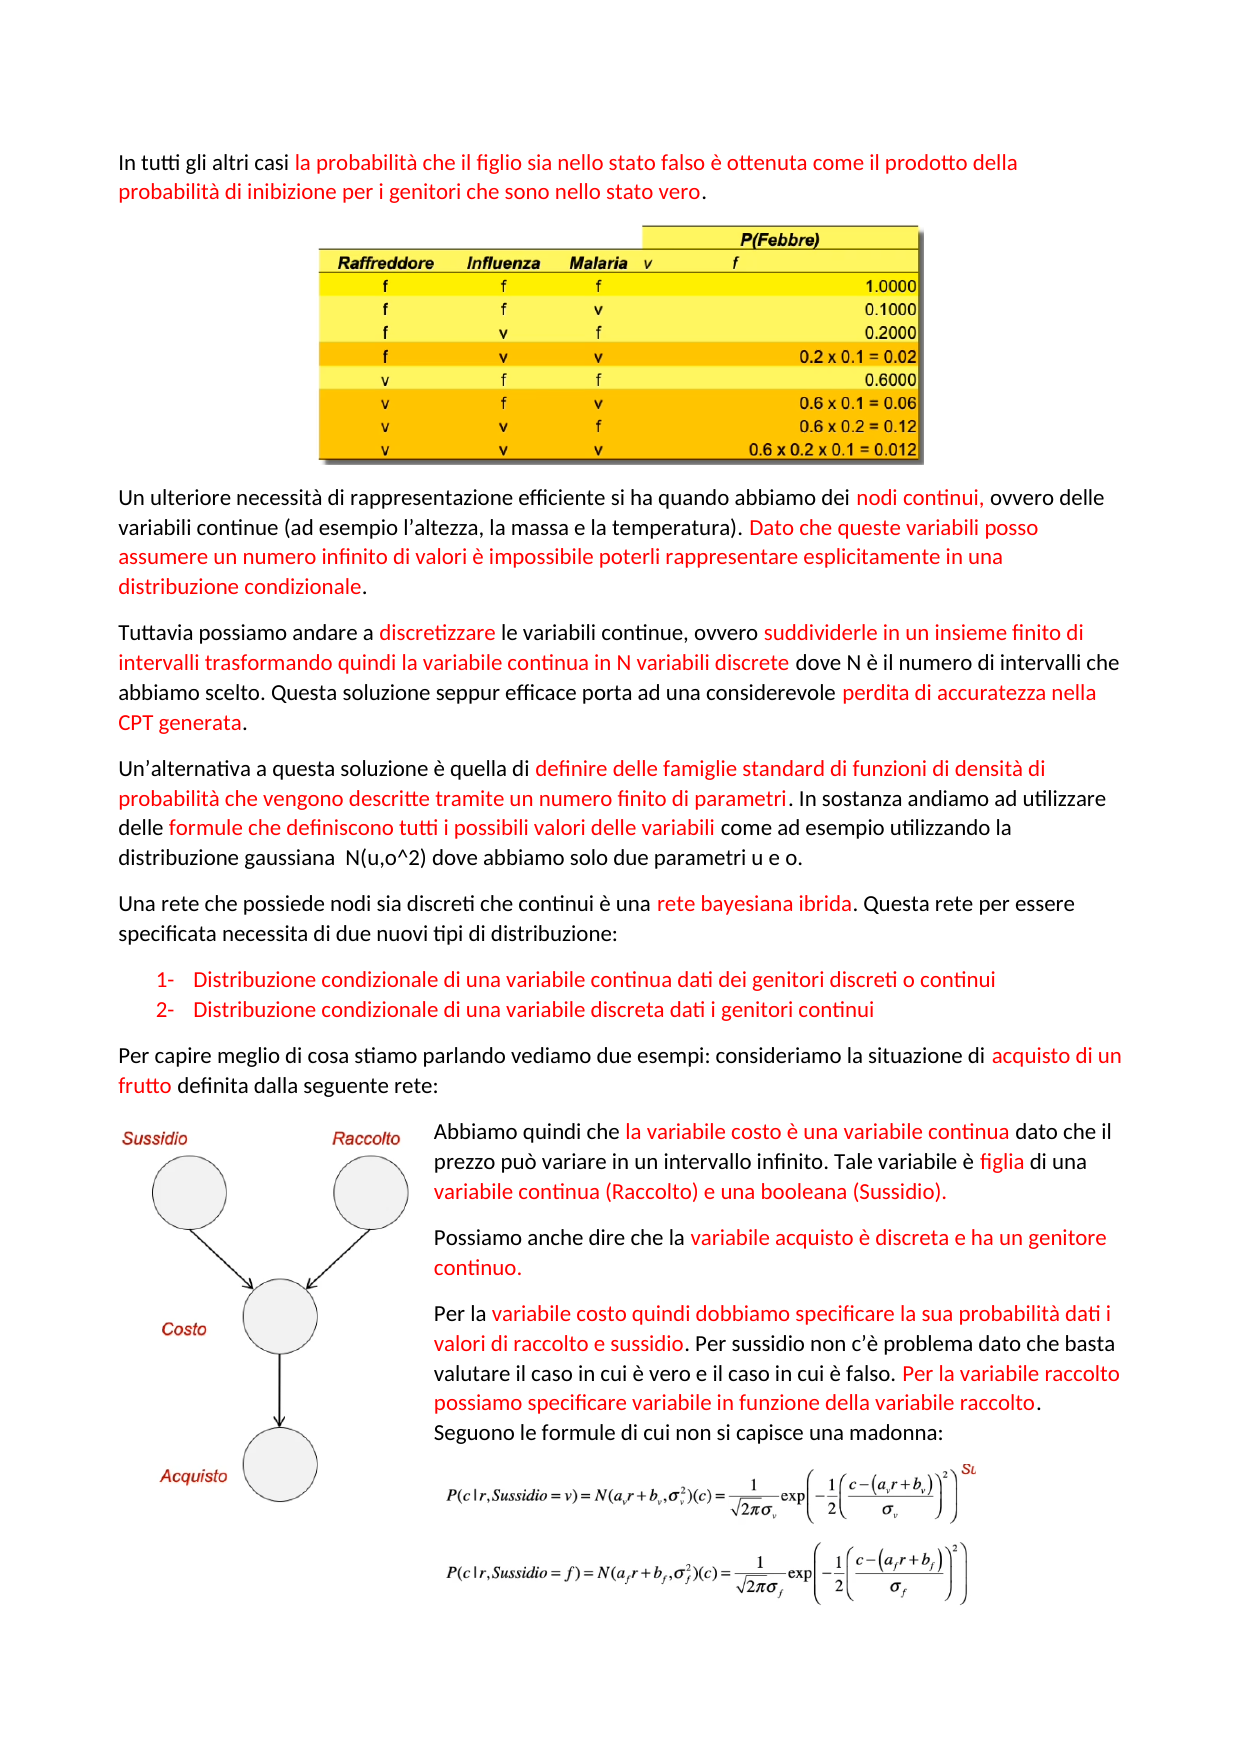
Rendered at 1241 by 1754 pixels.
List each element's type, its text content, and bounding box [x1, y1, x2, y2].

text Una rete che possiede nodi sia discreti che continui è una rete bayesiana ibrida. Questa rete per essere specificata necessita di due nuovi tipi di distribuzione: [118, 889, 1122, 947]
text Un ulteriore necessità di rappresentazione efficiente si ha quando abbiamo dei nodi continui, ovvero delle variabili continue (ad esempio l’altezza, la massa e la temperatura). Dato che queste variabili posso assumere un numero infinito di valori è impossibile poterli rappresentare esplicitamente in una distribuzione condizionale. [118, 483, 1122, 600]
picture [316, 223, 924, 465]
picture [433, 1464, 976, 1614]
text In tutti gli altri casi la probabilità che il figlio sia nello stato falso è ottenuta come il prodotto della probabilità di inibizione per i genitori che sono nello stato vero. [118, 148, 1122, 205]
text Un’alternativa a questa soluzione è quella di definire delle famiglie standard di funzioni di densità di probabilità che vengono descritte tramite un numero finito di parametri. In sostanza andiamo ad utilizzare delle formule che definiscono tutti i possibili valori delle variabili come ad esempio utilizzando la distribuzione gaussiana N(u,o^2) dove abbiamo solo due parametri u e o. [118, 754, 1122, 871]
text Tuttavia possiamo andare a discretizzare le variabili continue, ovvero suddividerle in un insieme finito di intervalli trasformando quindi la variabile continua in N variabili discrete dove N è il numero di intervalli che abbiamo scelto. Questa soluzione seppur efficace porta ad una considerevole perdita di accuratezza nella CPT generata. [118, 618, 1122, 736]
text Abbiamo quindi che la variabile costo è una variabile continua dato che il prezzo può variare in un intervallo infinito. Tale variabile è figlia di una variabile continua (Raccolto) e una booleana (Sussidio). [415, 1117, 1122, 1205]
text Possiamo anche dire che la variabile acquisto è discreta e ha un genitore continuo. [415, 1223, 1122, 1281]
picture [118, 1117, 415, 1512]
text Per capire meglio di cosa stiamo parlando vediamo due esempi: consideriamo la situazione di acquisto di un frutto definita dalla seguente rete: [118, 1041, 1122, 1099]
text Per la variabile costo quindi dobbiamo specificare la sua probabilità dati i valori di raccolto e sussidio. Per sussidio non c’è problema dato che basta valutare il caso in cui è vero e il caso in cui è falso. Per la variabile raccolto possiamo specificare variabile in funzione della variabile raccolto. Seguono le formule di cui non si capisce una madonna: [415, 1299, 1122, 1446]
list Distribuzione condizionale di una variabile discreta dati i genitori continui [156, 995, 1122, 1023]
list Distribuzione condizionale di una variabile continua dati dei genitori discreti o continui [156, 965, 1122, 993]
